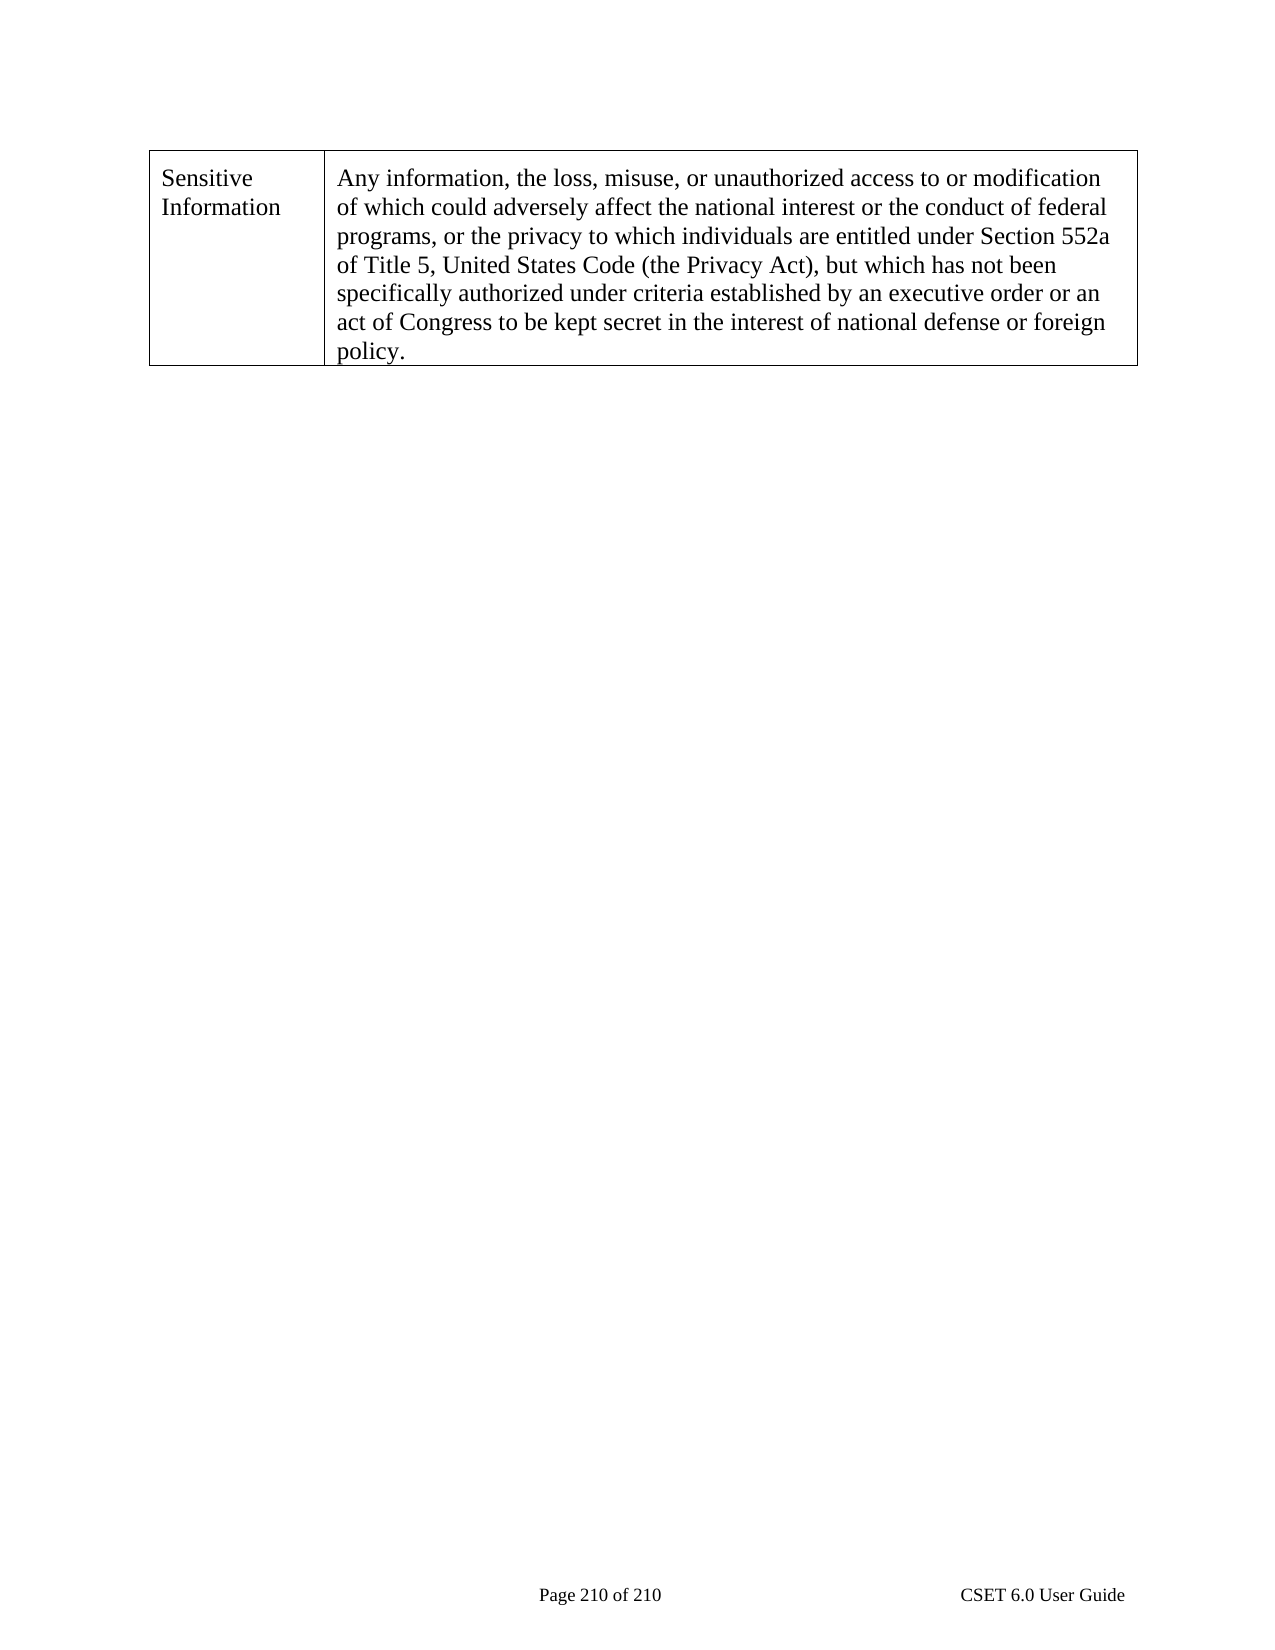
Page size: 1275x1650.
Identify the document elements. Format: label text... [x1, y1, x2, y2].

table_cell Sensitive Information [150, 151, 324, 365]
table_cell Any information, the loss, misuse, or unauthorized access to or modification of which could adversely affect the national interest or the conduct of federal programs, or the privacy to which individuals are entitled under Section 552a of Title 5, United States Code (the Privacy Act), but which has not been specifically authorized under criteria established by an executive order or an act of Congress to be kept secret in the interest of national defense or foreign policy. [325, 151, 1137, 365]
